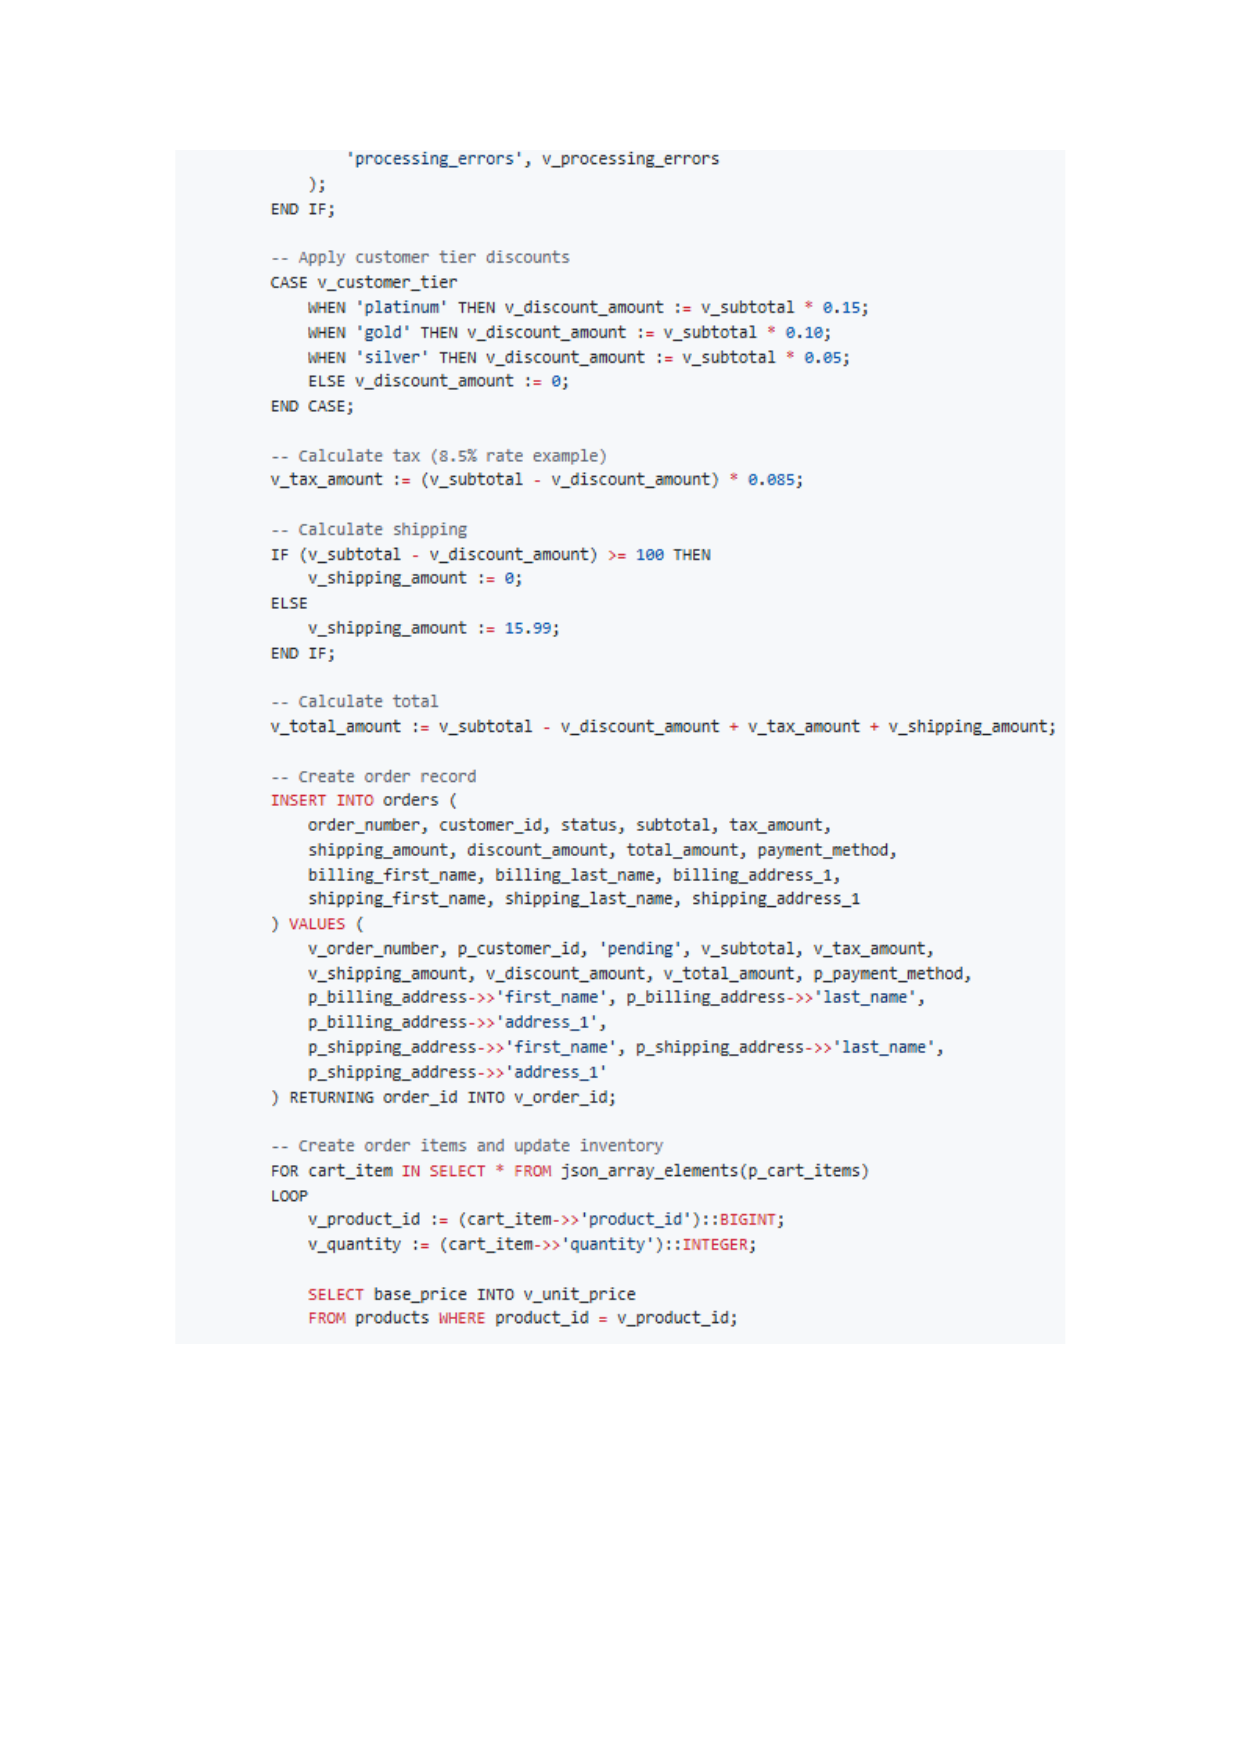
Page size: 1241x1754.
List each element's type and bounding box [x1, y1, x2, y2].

picture [174, 150, 1066, 1344]
